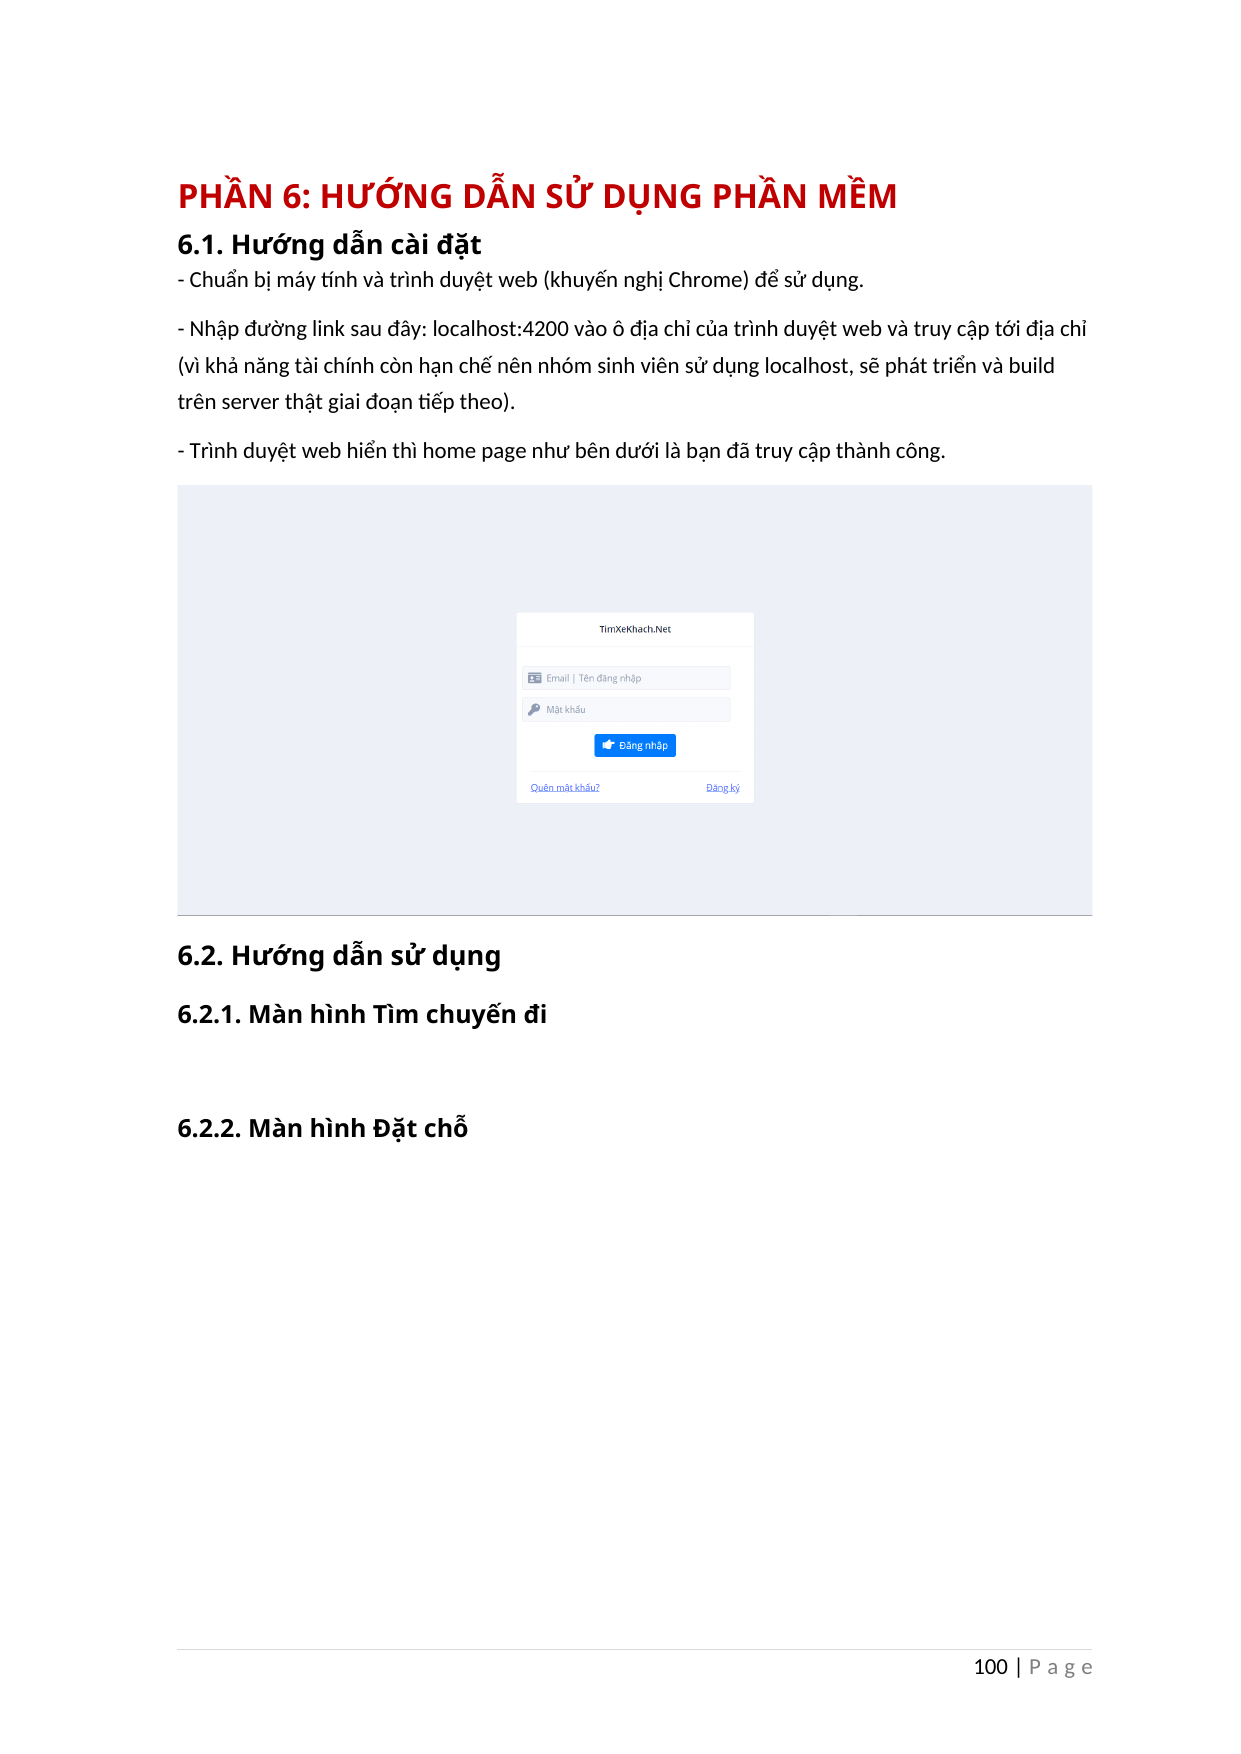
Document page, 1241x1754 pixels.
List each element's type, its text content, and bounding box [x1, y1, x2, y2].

text - Nhập đường link sau đây: localhost:4200 vào ô địa chỉ của trình duyệt web và truy cập tới địa chỉ (vì khả năng tài chính còn hạn chế nên nhóm sinh viên sử dụng localhost, sẽ phát triển và build trên server thật giai đoạn tiếp theo). [177, 314, 1092, 415]
subtitle 6.1. Hướng dẫn cài đặt [177, 226, 1092, 263]
text - Trình duyệt web hiển thì home page như bên dưới là bạn đã truy cập thành công. [177, 436, 1092, 464]
subtitle PHẦN 6: HƯỚNG DẪN SỬ DỤNG PHẦN MỀM [177, 173, 1092, 218]
subtitle 6.2.2. Màn hình Đặt chỗ [177, 1110, 1092, 1144]
picture [177, 485, 1093, 916]
text - Chuẩn bị máy tính và trình duyệt web (khuyến nghị Chrome) để sử dụng. [177, 266, 1092, 294]
subtitle 6.2.1. Màn hình Tìm chuyến đi [177, 997, 1092, 1031]
text 6.2. Hướng dẫn sử dụng [177, 936, 1092, 973]
